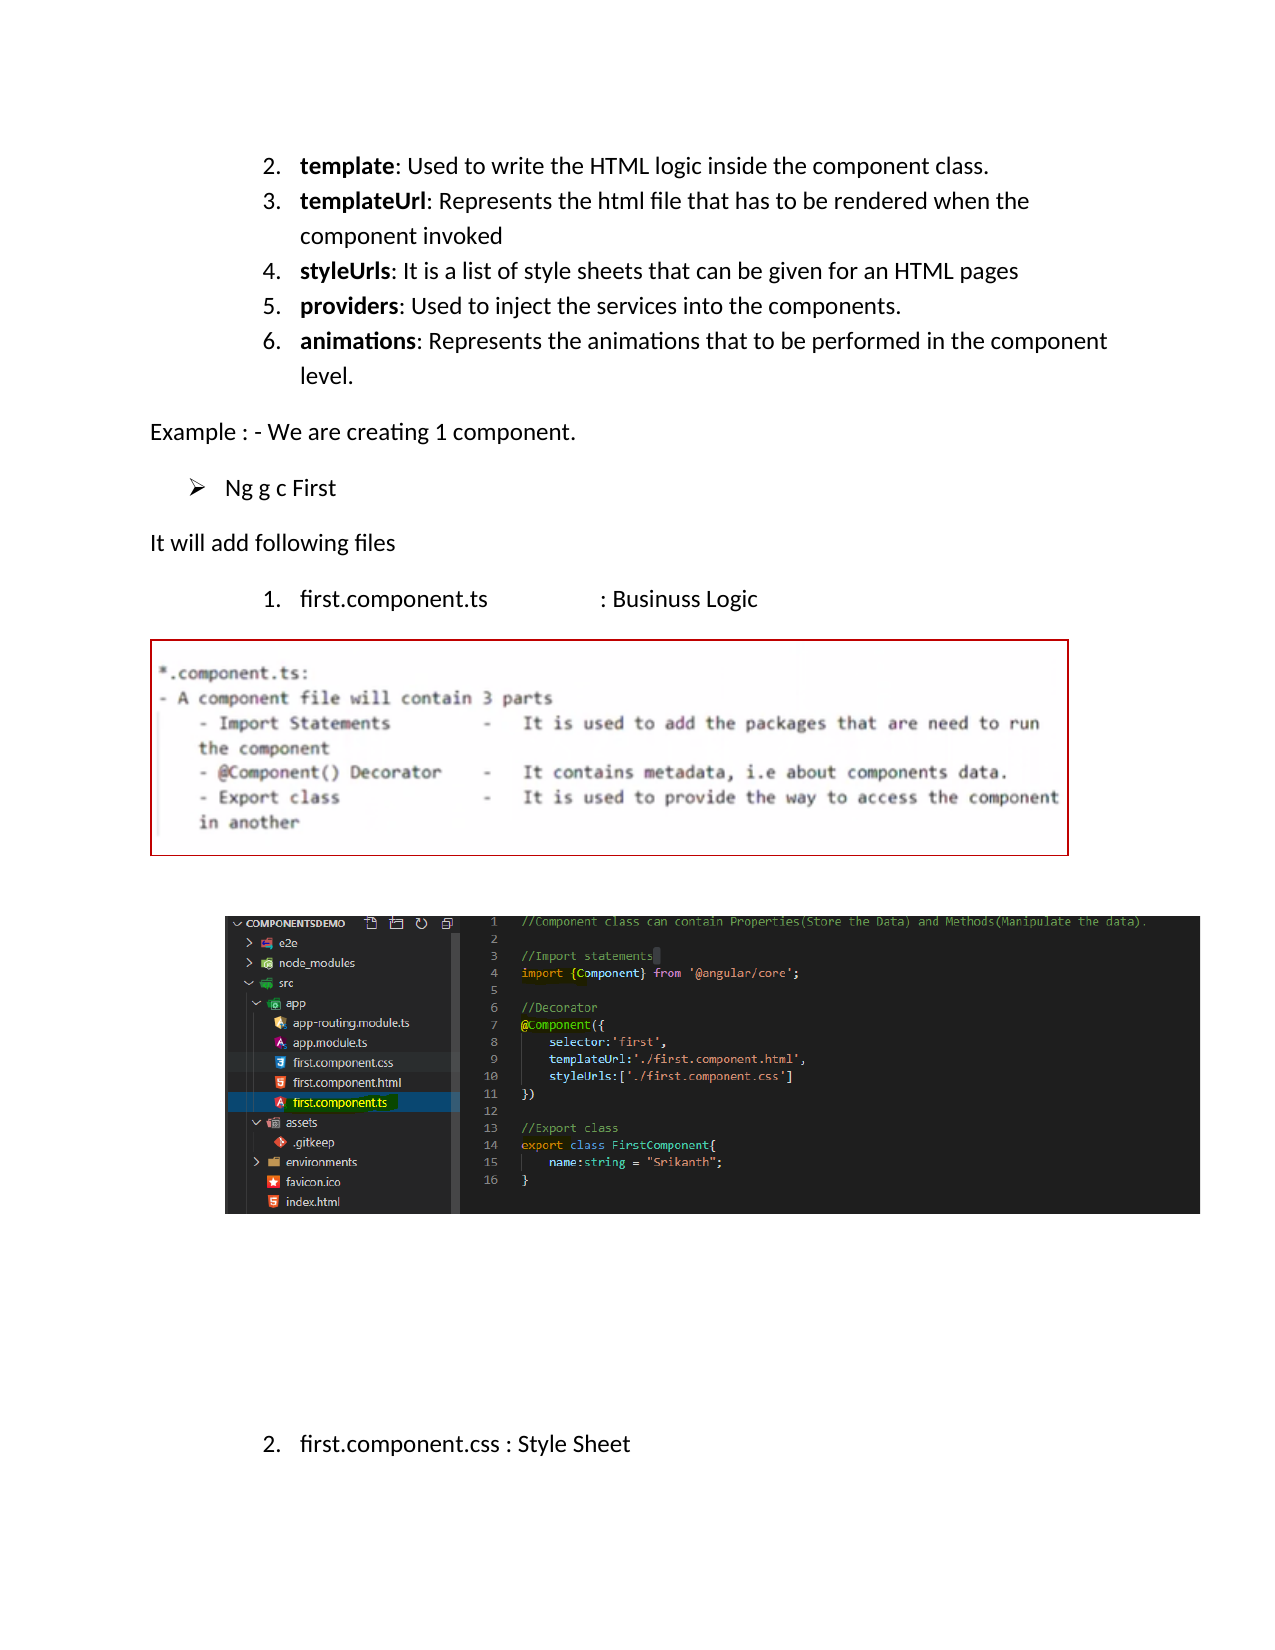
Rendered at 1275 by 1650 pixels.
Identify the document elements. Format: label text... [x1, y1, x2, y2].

text It will add following files [150, 527, 1125, 558]
text Example : - We are creating 1 component. [150, 416, 1125, 446]
list template: Used to write the HTML logic inside the component class. [262, 150, 1125, 181]
picture [225, 916, 1200, 1214]
list styleUrls: It is a list of style sheets that can be given for an HTML pages [262, 255, 1125, 286]
list templateUrl: Represents the html file that has to be rendered when the component invoked [262, 185, 1125, 251]
picture [152, 641, 1067, 855]
list providers: Used to inject the services into the components. [262, 290, 1125, 321]
list first.component.ts : Businuss Logic [262, 583, 1125, 614]
list first.component.css : Style Sheet [262, 1428, 1125, 1458]
list animations: Represents the animations that to be performed in the component level. [262, 325, 1125, 391]
list Ng g c First [187, 472, 1125, 502]
